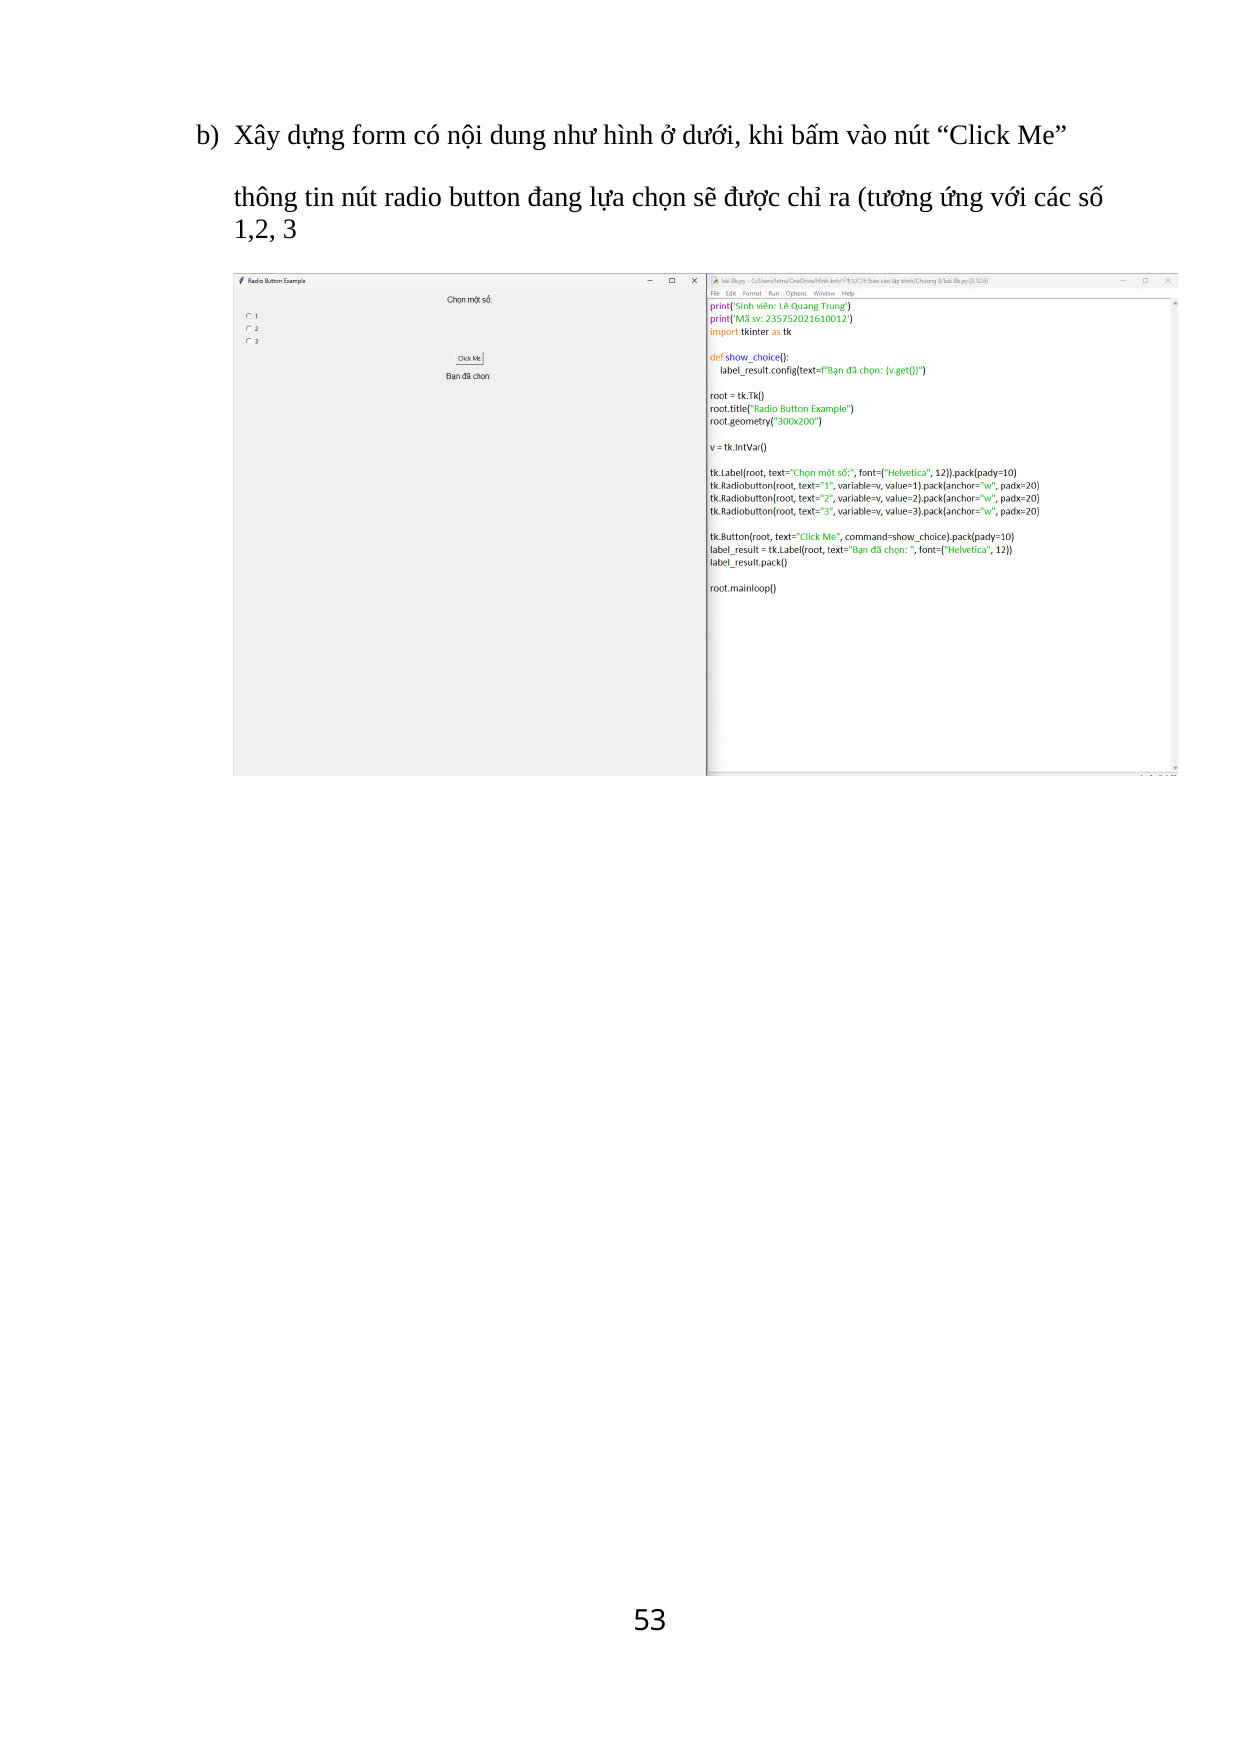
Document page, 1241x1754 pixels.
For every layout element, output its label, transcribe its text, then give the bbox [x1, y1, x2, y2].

picture [233, 273, 1179, 776]
list Xây dựng form có nội dung như hình ở dưới, khi bấm vào nút “Click Me” [196, 118, 1122, 151]
text thông tin nút radio button đang lựa chọn sẽ được chỉ ra (tương ứng với các số 1,2, 3 [233, 180, 1122, 244]
